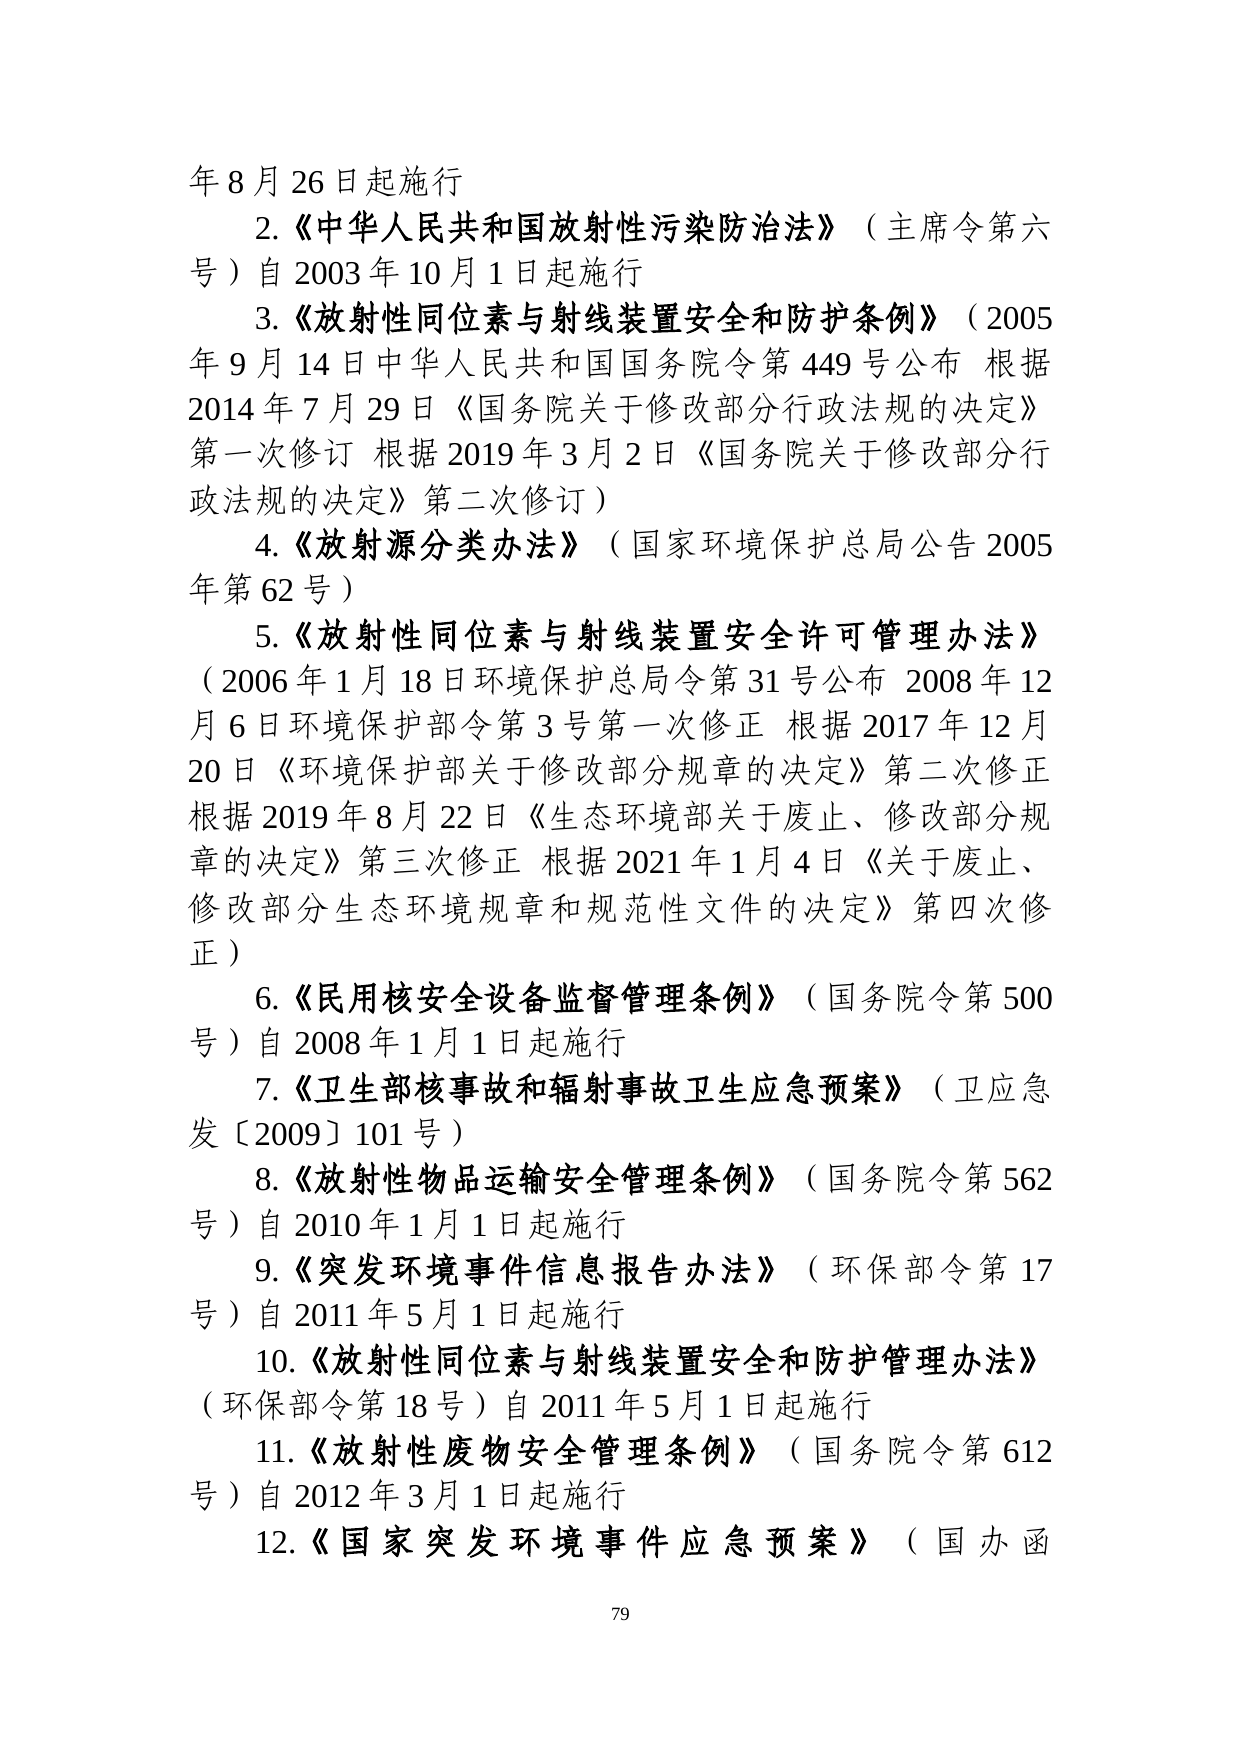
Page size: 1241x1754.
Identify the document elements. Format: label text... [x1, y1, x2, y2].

list 《放射性物品运输安全管理条例》（国务院令第562号）自2010年1月1日起施行 [187, 1155, 1053, 1246]
list 《卫生部核事故和辐射事故卫生应急预案》（卫应急发〔2009〕101号） [187, 1064, 1053, 1155]
list 《中华人民共和国放射性污染防治法》（主席令第六号）自2003年10月1日起施行 [187, 203, 1053, 294]
list 《放射源分类办法》（国家环境保护总局公告2005年第62号） [187, 521, 1053, 611]
list 《放射性同位素与射线装置安全许可管理办法》（2006年1月18日环境保护总局令第31号公布 2008年12月6日环境保护部令第3号第一次修正 根据2017年12月20日《环境保护部关于修改部分规章的决定》第二次修正 根据2019年8月22日《生态环境部关于废止、修改部分规章的决定》第三次修正 根据2021年1月4日《关于废止、修改部分生态环境规章和规范性文件的决定》第四次修正） [187, 611, 1053, 974]
list 《突发环境事件信息报告办法》（环保部令第17号）自2011年5月1日起施行 [187, 1246, 1053, 1336]
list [187, 158, 1053, 203]
list 《放射性同位素与射线装置安全和防护管理办法》（环保部令第18号）自2011年5月1日起施行 [187, 1336, 1053, 1427]
list 《放射性废物安全管理条例》（国务院令第612号）自2012年3月1日起施行 [187, 1427, 1053, 1517]
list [187, 1517, 1053, 1563]
list 《民用核安全设备监督管理条例》（国务院令第500号）自2008年1月1日起施行 [187, 974, 1053, 1064]
list 《放射性同位素与射线装置安全和防护条例》（2005年9月14日中华人民共和国国务院令第449号公布 根据2014年7月29日《国务院关于修改部分行政法规的决定》第一次修订 根据2019年3月2日《国务院关于修改部分行政法规的决定》第二次修订） [187, 294, 1053, 521]
